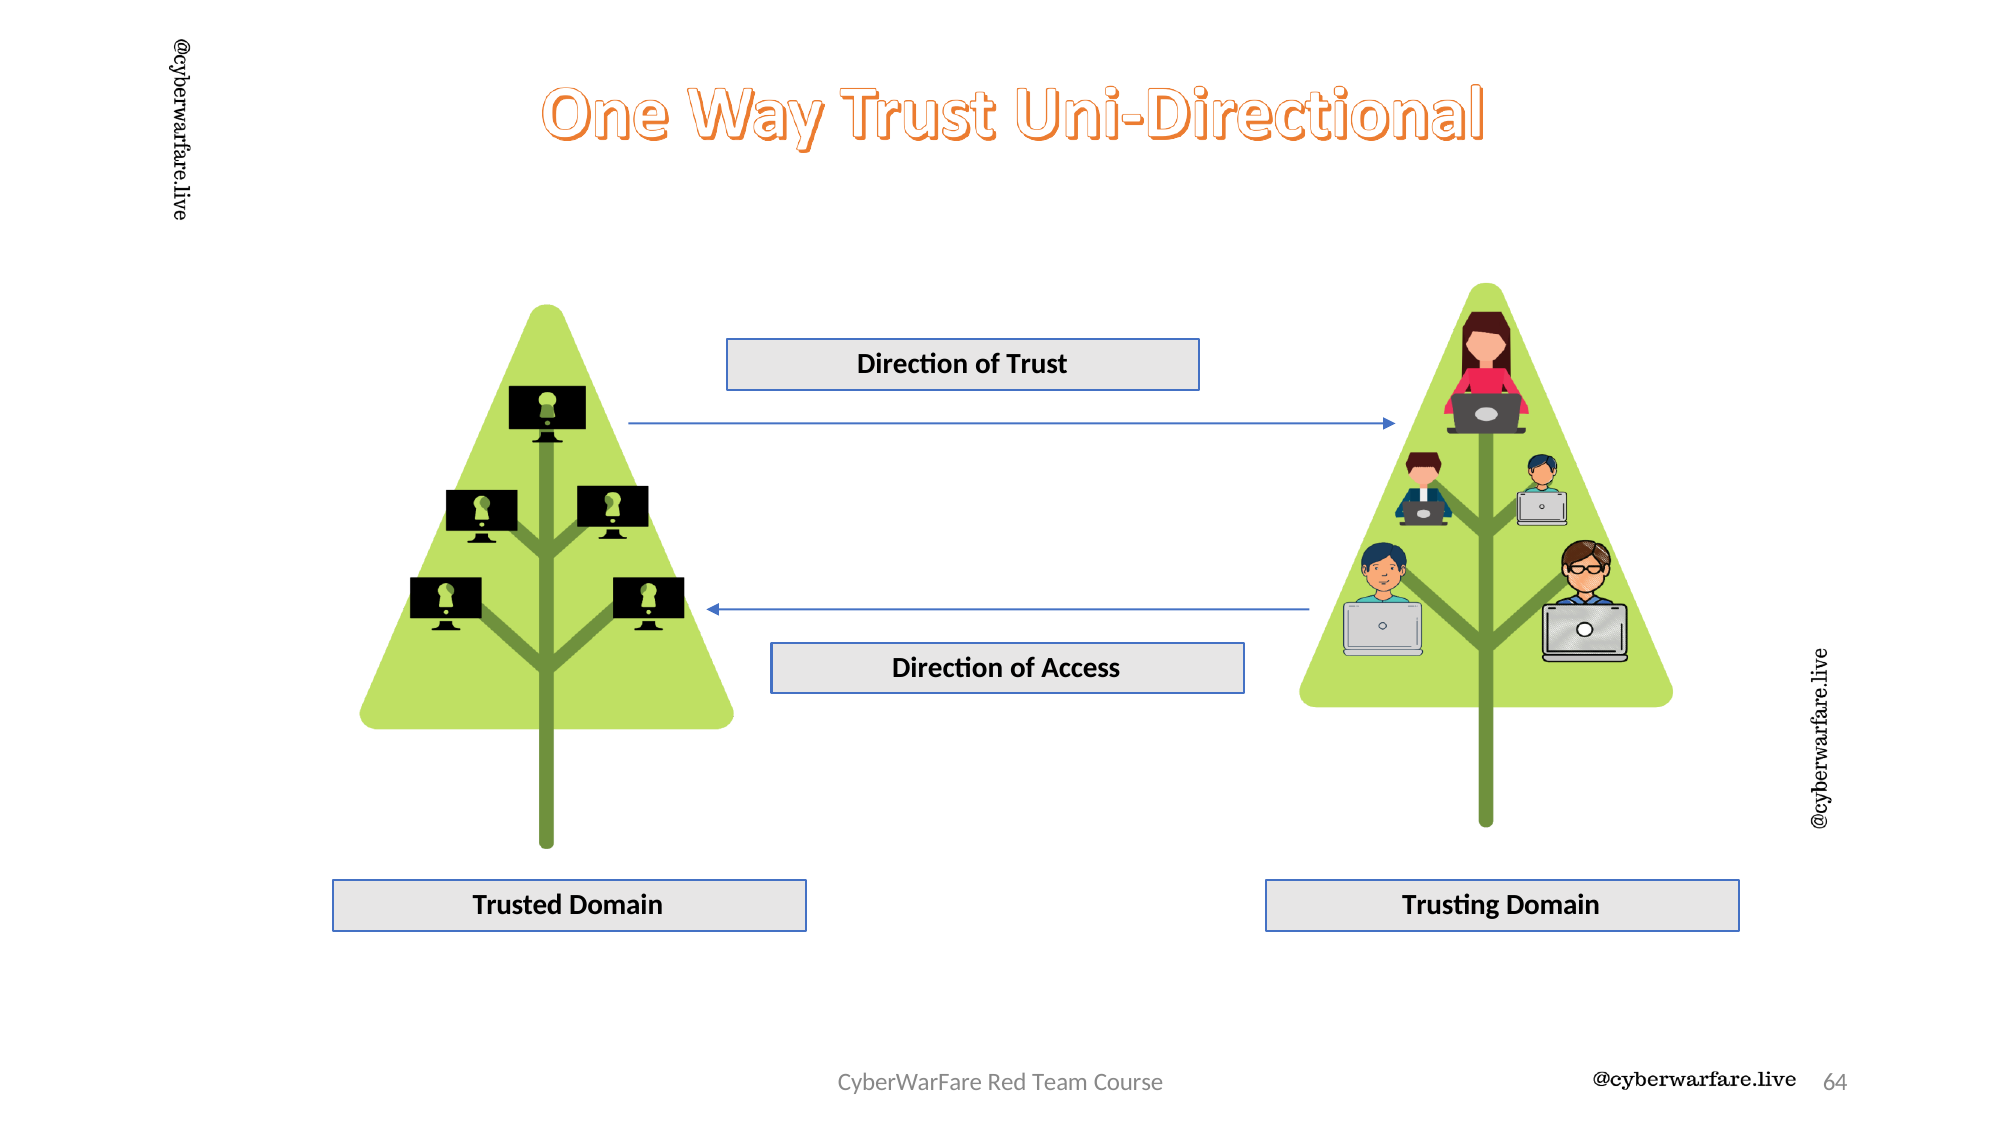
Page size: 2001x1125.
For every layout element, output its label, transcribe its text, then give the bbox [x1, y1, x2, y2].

text CyberWarFare Red Team Course 64 [838, 1066, 2000, 1096]
picture [169, 39, 1832, 1090]
